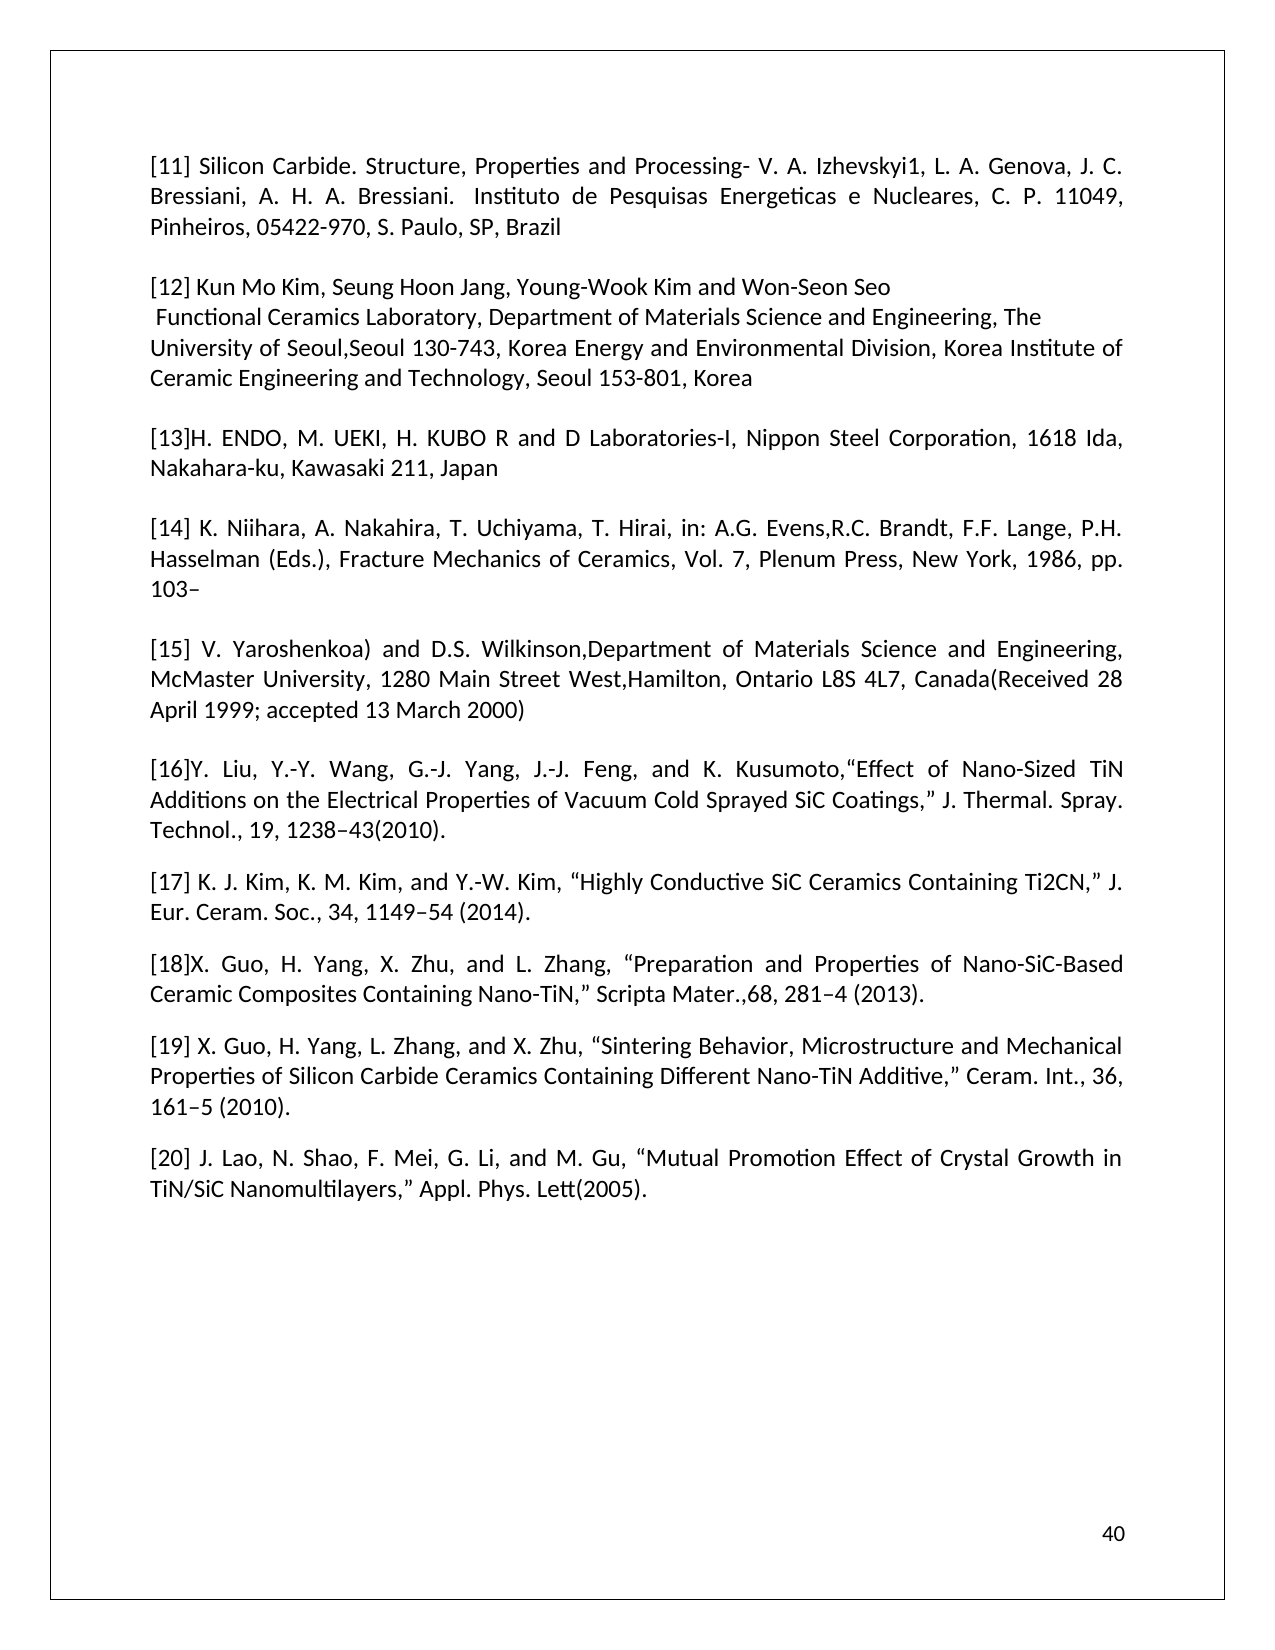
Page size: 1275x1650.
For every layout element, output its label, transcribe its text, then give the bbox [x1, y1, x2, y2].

text [19] X. Guo, H. Yang, L. Zhang, and X. Zhu, “Sintering Behavior, Microstructure and Mechanical Properties of Silicon Carbide Ceramics Containing Different Nano-TiN Additive,” Ceram. Int., 36, 161–5 (2010). [150, 1030, 1125, 1121]
text [17] K. J. Kim, K. M. Kim, and Y.-W. Kim, “Highly Conductive SiC Ceramics Containing Ti2CN,” J. Eur. Ceram. Soc., 34, 1149–54 (2014). [150, 866, 1125, 927]
text [20] J. Lao, N. Shao, F. Mei, G. Li, and M. Gu, “Mutual Promotion Effect of Crystal Growth in TiN/SiC Nanomultilayers,” Appl. Phys. Lett(2005). [150, 1142, 1125, 1203]
text [15] V. Yaroshenkoa) and D.S. Wilkinson,Department of Materials Science and Engineering, McMaster University, 1280 Main Street West,Hamilton, Ontario L8S 4L7, Canada(Received 28 April 1999; accepted 13 March 2000) [150, 633, 1125, 724]
text Functional Ceramics Laboratory, Department of Materials Science and Engineering, The [150, 301, 1125, 332]
text [14] K. Niihara, A. Nakahira, T. Uchiyama, T. Hirai, in: A.G. Evens,R.C. Brandt, F.F. Lange, P.H. Hasselman (Eds.), Fracture Mechanics of Ceramics, Vol. 7, Plenum Press, New York, 1986, pp. 103– [150, 512, 1125, 604]
text [13]H. ENDO, M. UEKI, H. KUBO R and D Laboratories-I, Nippon Steel Corporation, 1618 Ida, Nakahara-ku, Kawasaki 211, Japan [150, 422, 1125, 483]
text [11] Silicon Carbide. Structure, Properties and Processing- V. A. Izhevskyi1, L. A. Genova, J. C. Bressiani, A. H. A. Bressiani. Instituto de Pesquisas Energeticas e Nucleares, C. P. 11049, Pinheiros, 05422-970, S. Paulo, SP, Brazil [150, 150, 1125, 242]
text [16]Y. Liu, Y.-Y. Wang, G.-J. Yang, J.-J. Feng, and K. Kusumoto,“Effect of Nano-Sized TiN Additions on the Electrical Properties of Vacuum Cold Sprayed SiC Coatings,” J. Thermal. Spray. Technol., 19, 1238–43(2010). [150, 754, 1125, 845]
text University of Seoul,Seoul 130-743, Korea Energy and Environmental Division, Korea Institute of Ceramic Engineering and Technology, Seoul 153-801, Korea [150, 332, 1125, 393]
text [18]X. Guo, H. Yang, X. Zhu, and L. Zhang, “Preparation and Properties of Nano-SiC-Based Ceramic Composites Containing Nano-TiN,” Scripta Mater.,68, 281–4 (2013). [150, 948, 1125, 1009]
text [12] Kun Mo Kim, Seung Hoon Jang, Young-Wook Kim and Won-Seon Seo [150, 271, 1125, 301]
